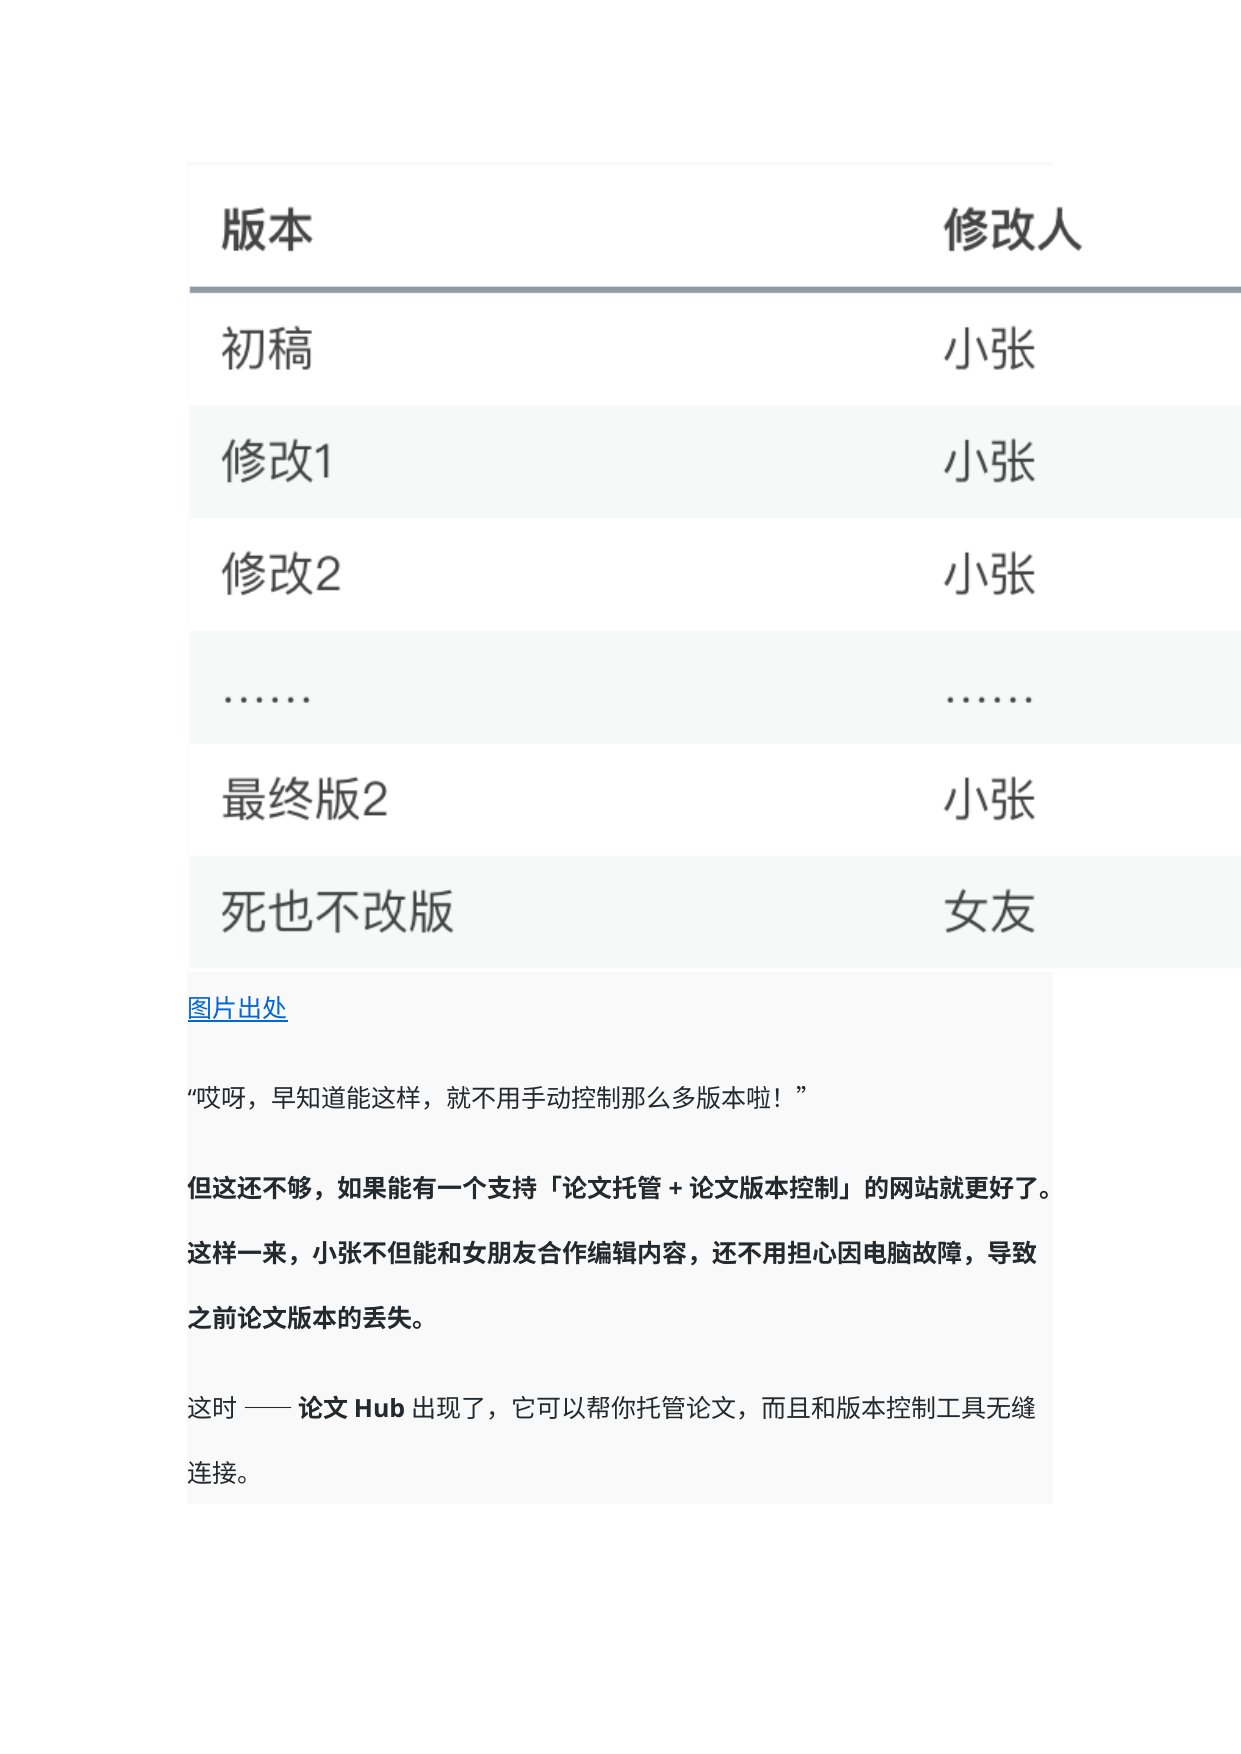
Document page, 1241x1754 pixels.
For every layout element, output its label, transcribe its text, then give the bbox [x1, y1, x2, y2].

text 图片出处 [187, 972, 1053, 1039]
text 这时 —— 论文Hub 出现了，它可以帮你托管论文，而且和版本控制工具无缝连接。 [187, 1374, 1053, 1504]
text 但这还不够，如果能有一个支持「论文托管 + 论文版本控制」的网站就更好了。这样一来，小张不但能和女朋友合作编辑内容，还不用担心因电脑故障，导致之前论文版本的丢失。 [187, 1154, 1053, 1349]
text “哎呀，早知道能这样，就不用手动控制那么多版本啦！” [187, 1064, 1053, 1129]
picture [187, 165, 1241, 972]
